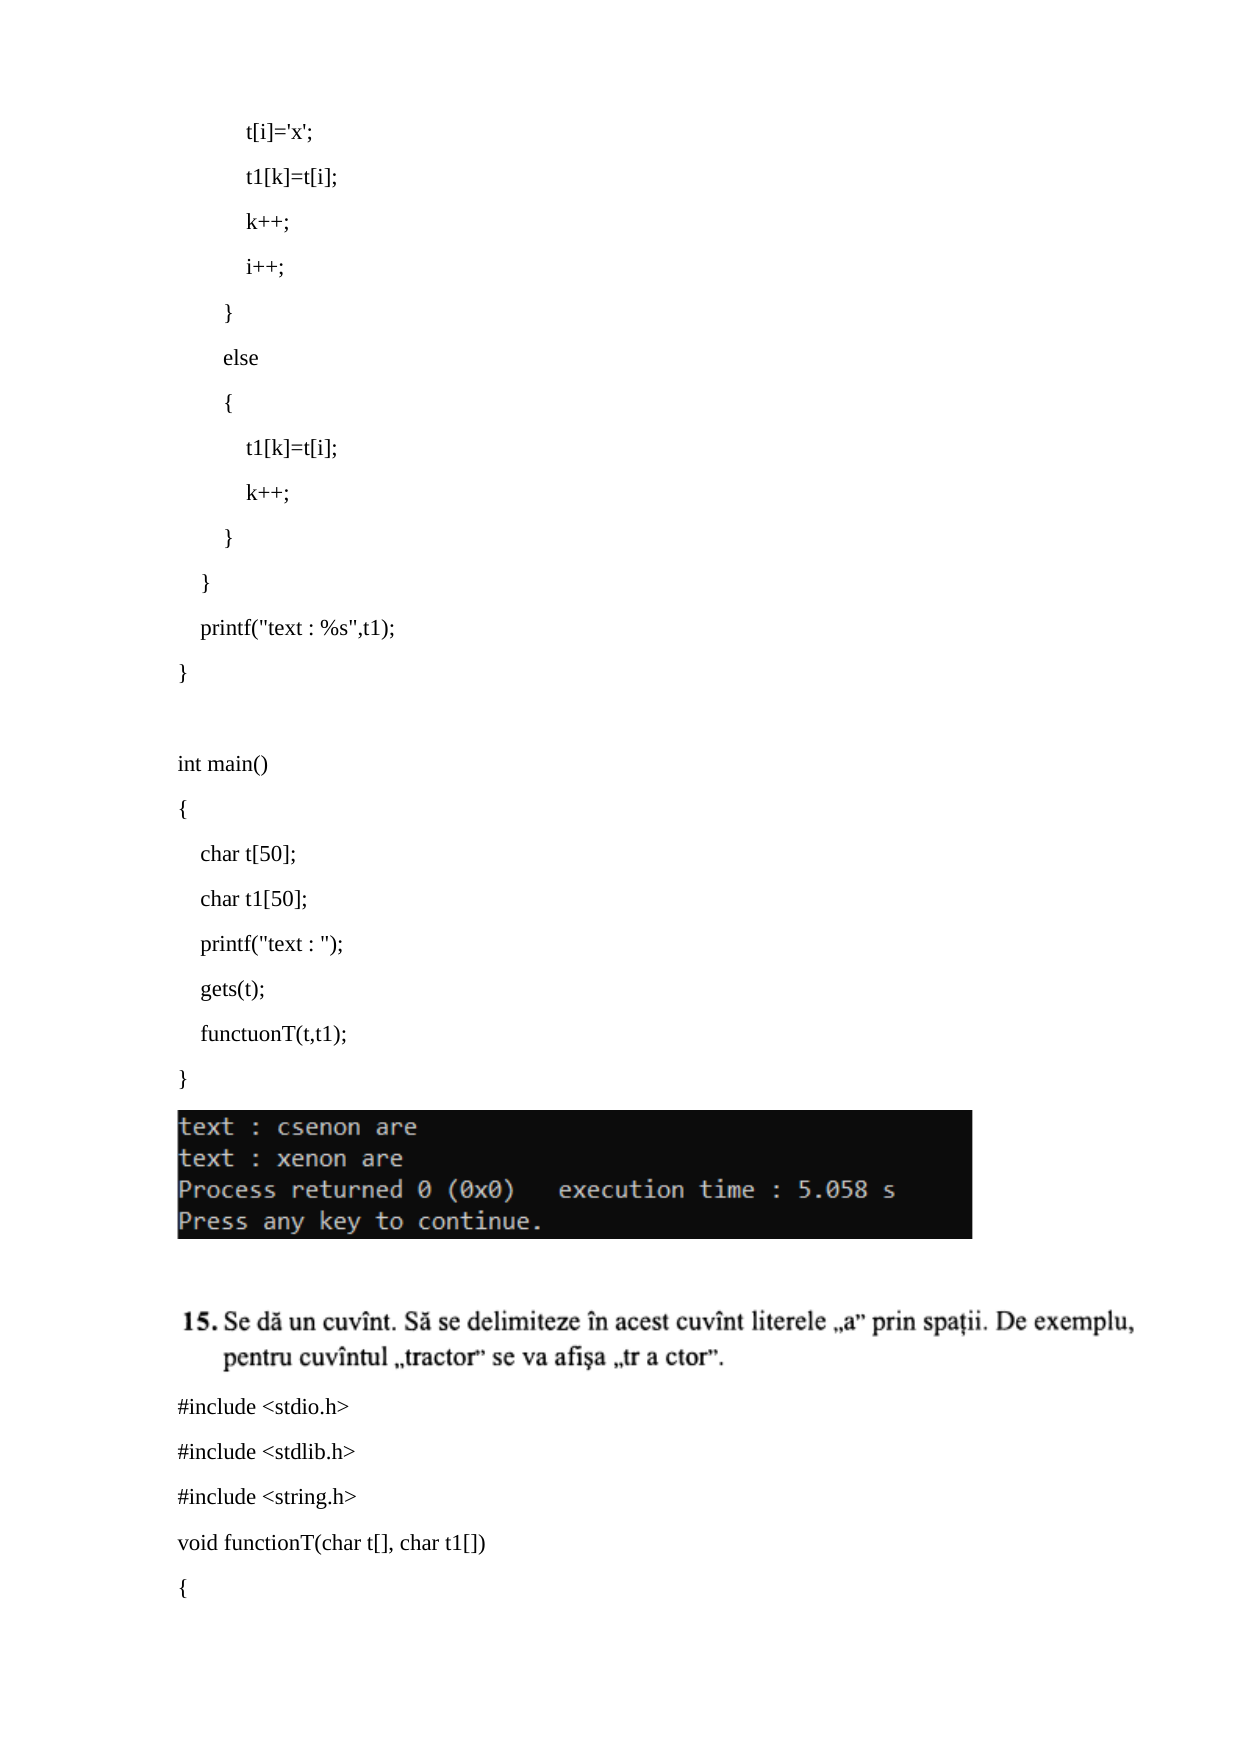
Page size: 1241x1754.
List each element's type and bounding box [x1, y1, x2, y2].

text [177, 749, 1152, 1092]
picture [177, 1110, 973, 1239]
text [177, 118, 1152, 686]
picture [177, 1302, 1151, 1375]
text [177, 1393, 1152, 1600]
